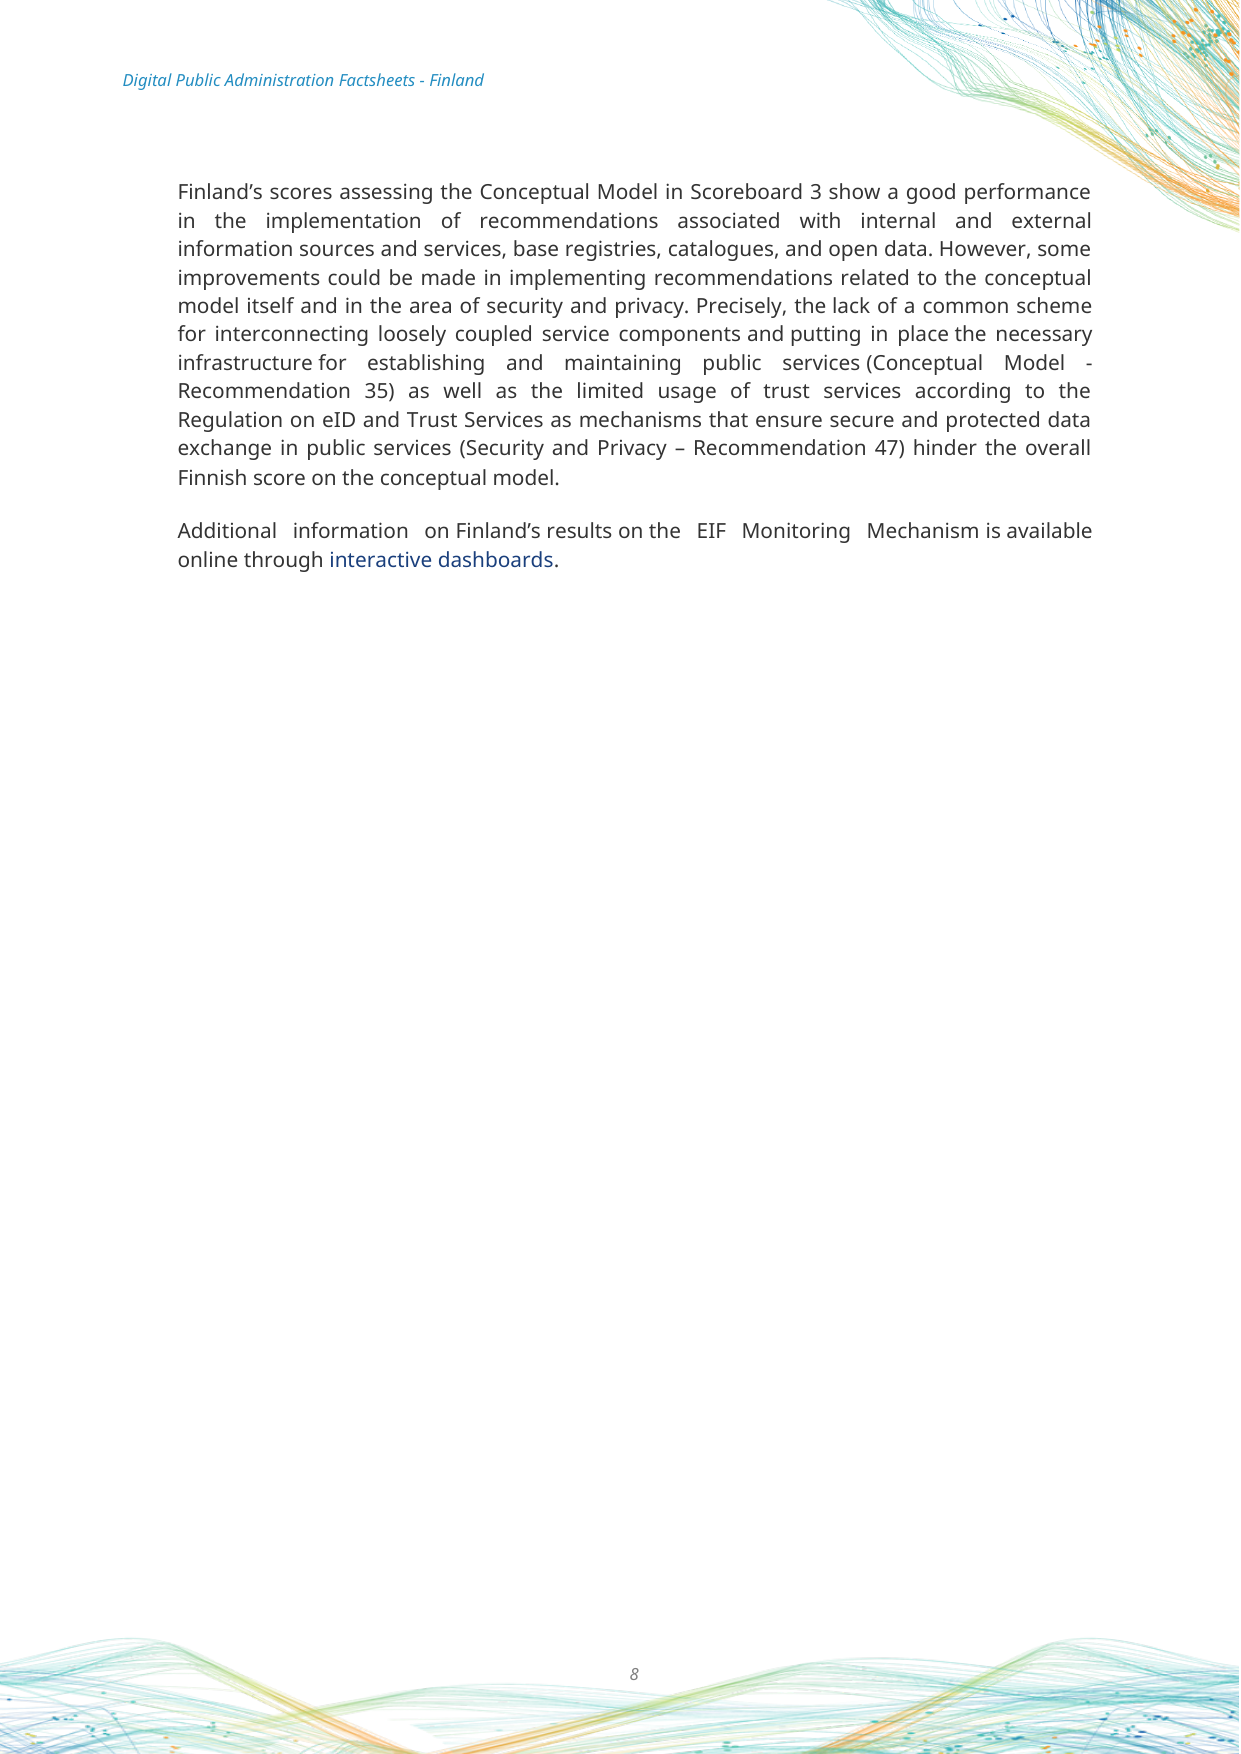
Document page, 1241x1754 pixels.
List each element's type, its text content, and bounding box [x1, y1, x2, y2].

picture [0, 1613, 1239, 1754]
picture [814, 0, 1240, 250]
text Additional information on Finland’s results on the EIF Monitoring Mechanism is available online through interactive dashboards. [177, 517, 1092, 573]
text Finland’s scores assessing the Conceptual Model in Scoreboard 3 show a good performance in the implementation of recommendations associated with internal and external information sources and services, base registries, catalogues, and open data. However, some improvements could be made in implementing recommendations related to the conceptual model itself and in the area of security and privacy. Precisely, the lack of a common scheme for interconnecting loosely coupled service components and putting in place the necessary infrastructure for establishing and maintaining public services (Conceptual Model - Recommendation 35) as well as the limited usage of trust services according to the Regulation on eID and Trust Services as mechanisms that ensure secure and protected data exchange in public services (Security and Privacy – Recommendation 47) hinder the overall Finnish score on the conceptual model. [177, 177, 1092, 491]
